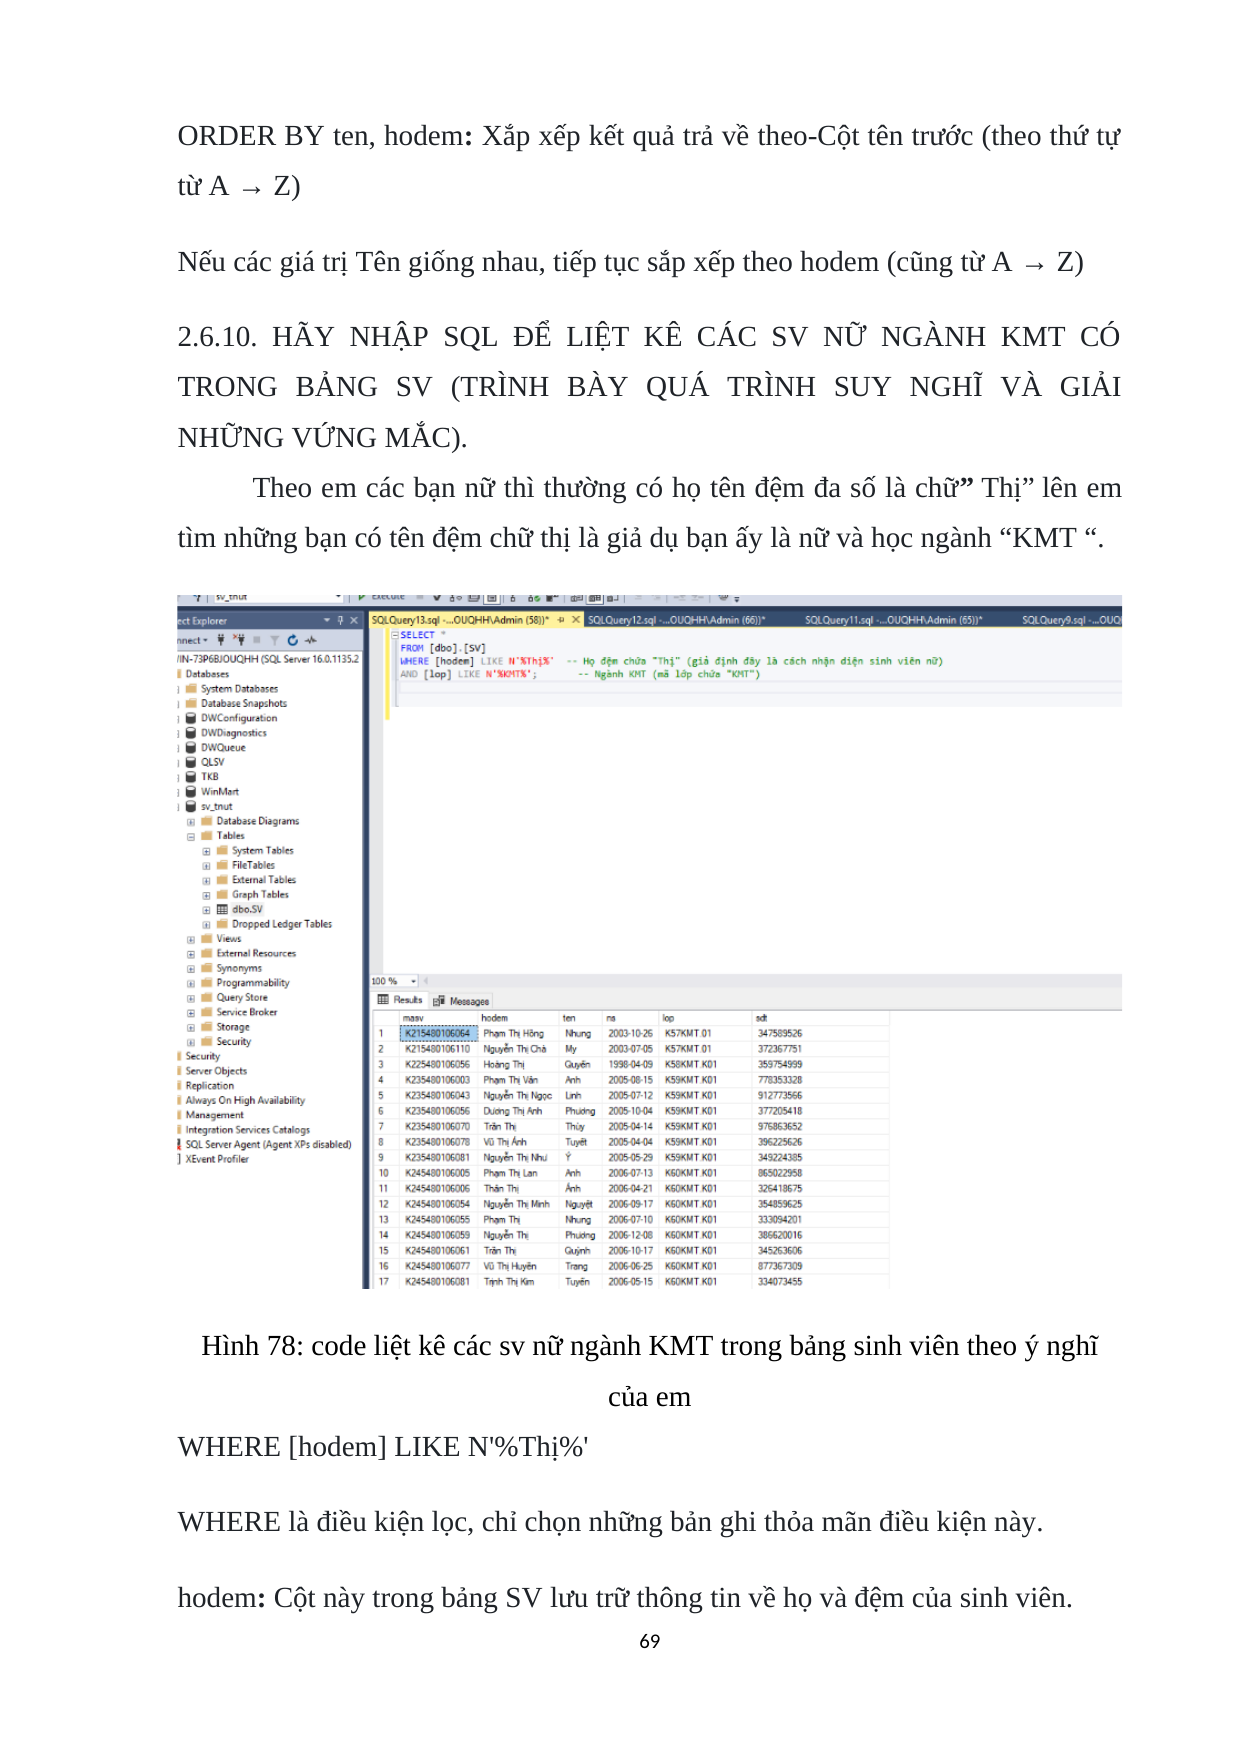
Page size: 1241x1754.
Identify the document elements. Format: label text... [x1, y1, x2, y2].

text hodem: Cột này trong bảng SV lưu trữ thông tin về họ và đệm của sinh viên. [177, 1580, 1122, 1613]
text Hình 78: code liệt kê các sv nữ ngành KMT trong bảng sinh viên theo ý nghĩ của em [177, 1328, 1122, 1412]
text Theo em các bạn nữ thì thường có họ tên đệm đa số là chữ” Thị” lên em tìm những bạn có tên đệm chữ thị là giả dụ bạn ấy là nữ và học ngành “KMT “. [177, 470, 1122, 554]
text Nếu các giá trị Tên giống nhau, tiếp tục sắp xếp theo hodem (cũng từ A → Z) [177, 244, 1122, 277]
subtitle 2.6.10. HÃY NHẬP SQL ĐỂ LIỆT KÊ CÁC SV NỮ NGÀNH KMT CÓ TRONG BẢNG SV (TRÌNH BÀY QUÁ TRÌNH SUY NGHĨ VÀ GIẢI NHỮNG VỨNG MẮC). [177, 319, 1122, 453]
text WHERE là điều kiện lọc, chỉ chọn những bản ghi thỏa mãn điều kiện này. [177, 1504, 1122, 1538]
text ORDER BY ten, hodem: Xắp xếp kết quả trả về theo-Cột tên trước (theo thứ tự từ A → Z) [177, 118, 1122, 202]
picture [177, 595, 1123, 1289]
text WHERE [hodem] LIKE N'%Thị%' [177, 1429, 1122, 1463]
